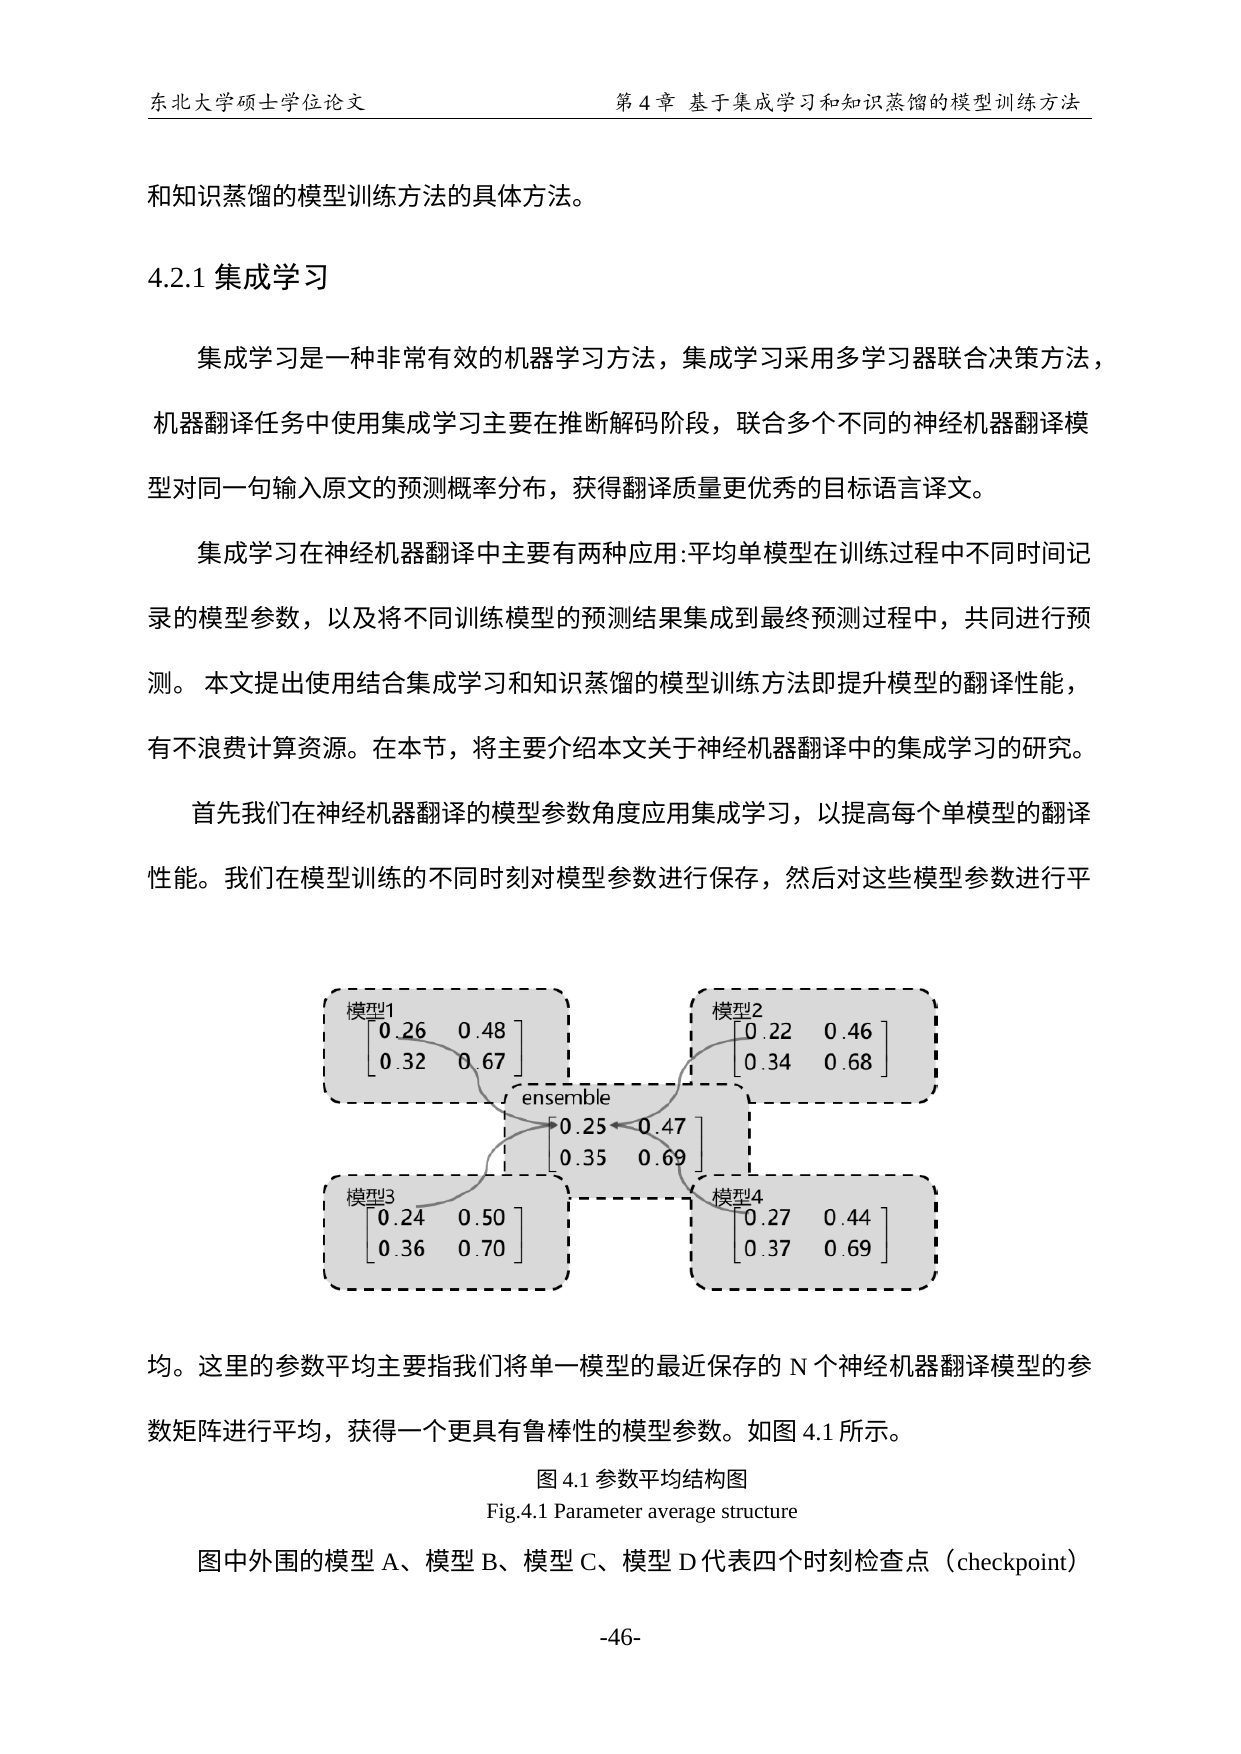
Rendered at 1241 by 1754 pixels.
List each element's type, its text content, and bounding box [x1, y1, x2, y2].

text 图4.1 参数平均结构图 [148, 1462, 1092, 1494]
text Fig.4.1 Parameter average structure [148, 1494, 1092, 1527]
picture [313, 971, 955, 1300]
text 集成学习是一种非常有效的机器学习方法，集成学习采用多学习器联合决策方法， 机器翻译任务中使用集成学习主要在推断解码阶段，联合多个不同的神经机器翻译模型对同一句输入原文的预测概率分布，获得翻译质量更优秀的目标语言译文。 [148, 324, 1092, 519]
text 4.2.1 集成学习 [148, 243, 1092, 308]
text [148, 162, 1092, 227]
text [148, 1527, 1092, 1592]
text 集成学习在神经机器翻译中主要有两种应用:平均单模型在训练过程中不同时间记录的模型参数，以及将不同训练模型的预测结果集成到最终预测过程中，共同进行预测。 本文提出使用结合集成学习和知识蒸馏的模型训练方法即提升模型的翻译性能，有不浪费计算资源。在本节，将主要介绍本文关于神经机器翻译中的集成学习的研究。 [148, 519, 1092, 779]
